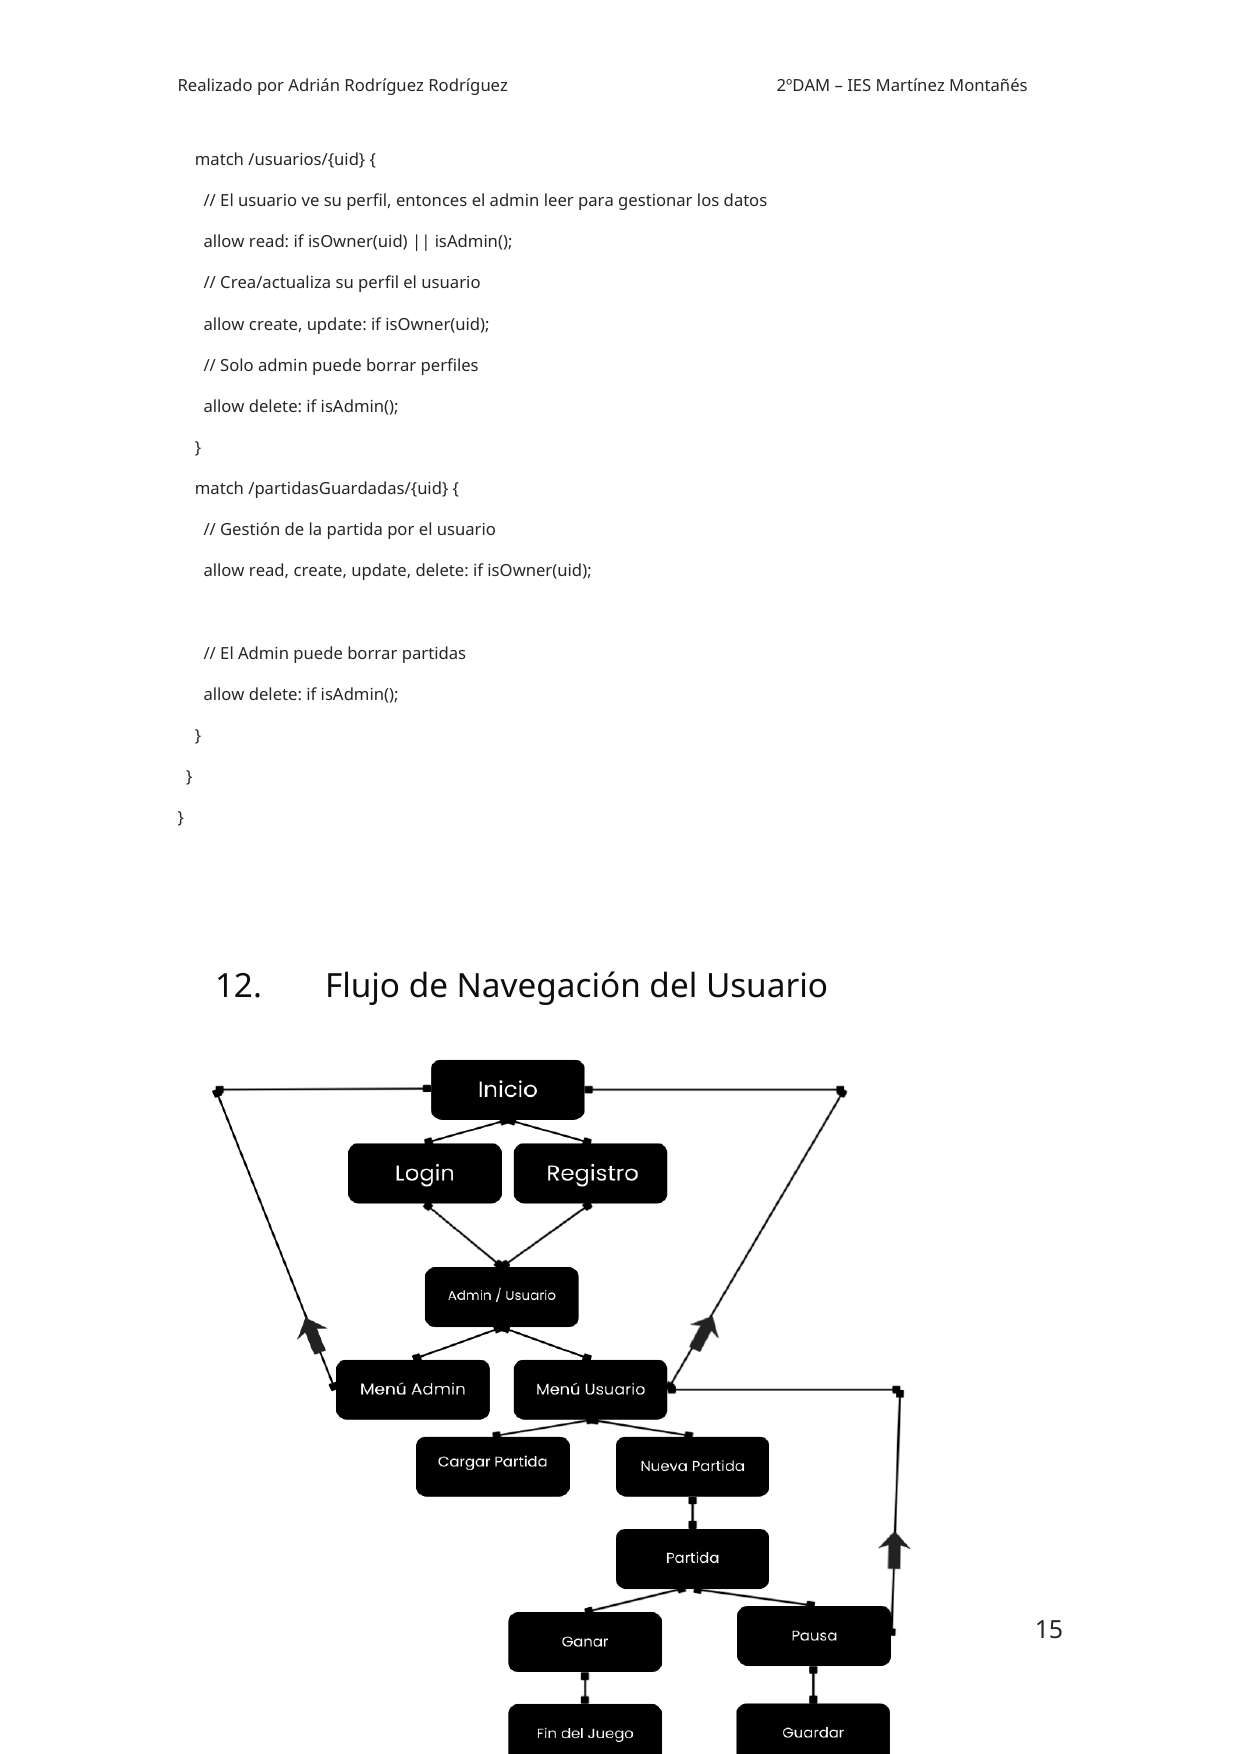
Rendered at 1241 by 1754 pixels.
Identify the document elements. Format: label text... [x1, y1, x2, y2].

text } [177, 436, 1063, 458]
text allow create, update: if isOwner(uid); [177, 312, 1063, 335]
text // Crea/actualiza su perfil el usuario [177, 271, 1063, 294]
text } [177, 724, 1063, 746]
text // El usuario ve su perfil, entonces el admin leer para gestionar los datos [177, 189, 1063, 211]
text allow delete: if isAdmin(); [177, 682, 1063, 705]
text } [177, 765, 1063, 787]
text match /usuarios/{uid} { [177, 148, 1063, 170]
text // Solo admin puede borrar perfiles [177, 353, 1063, 376]
picture [0, 1012, 1241, 1754]
subtitle Flujo de Navegación del Usuario [215, 962, 1063, 1008]
text match /partidasGuardadas/{uid} { [177, 477, 1063, 499]
text allow delete: if isAdmin(); [177, 394, 1063, 417]
text // El Admin puede borrar partidas [177, 641, 1063, 664]
text // Gestión de la partida por el usuario [177, 518, 1063, 541]
text } [177, 806, 1063, 829]
text allow read: if isOwner(uid) || isAdmin(); [177, 230, 1063, 253]
text allow read, create, update, delete: if isOwner(uid); [177, 559, 1063, 582]
